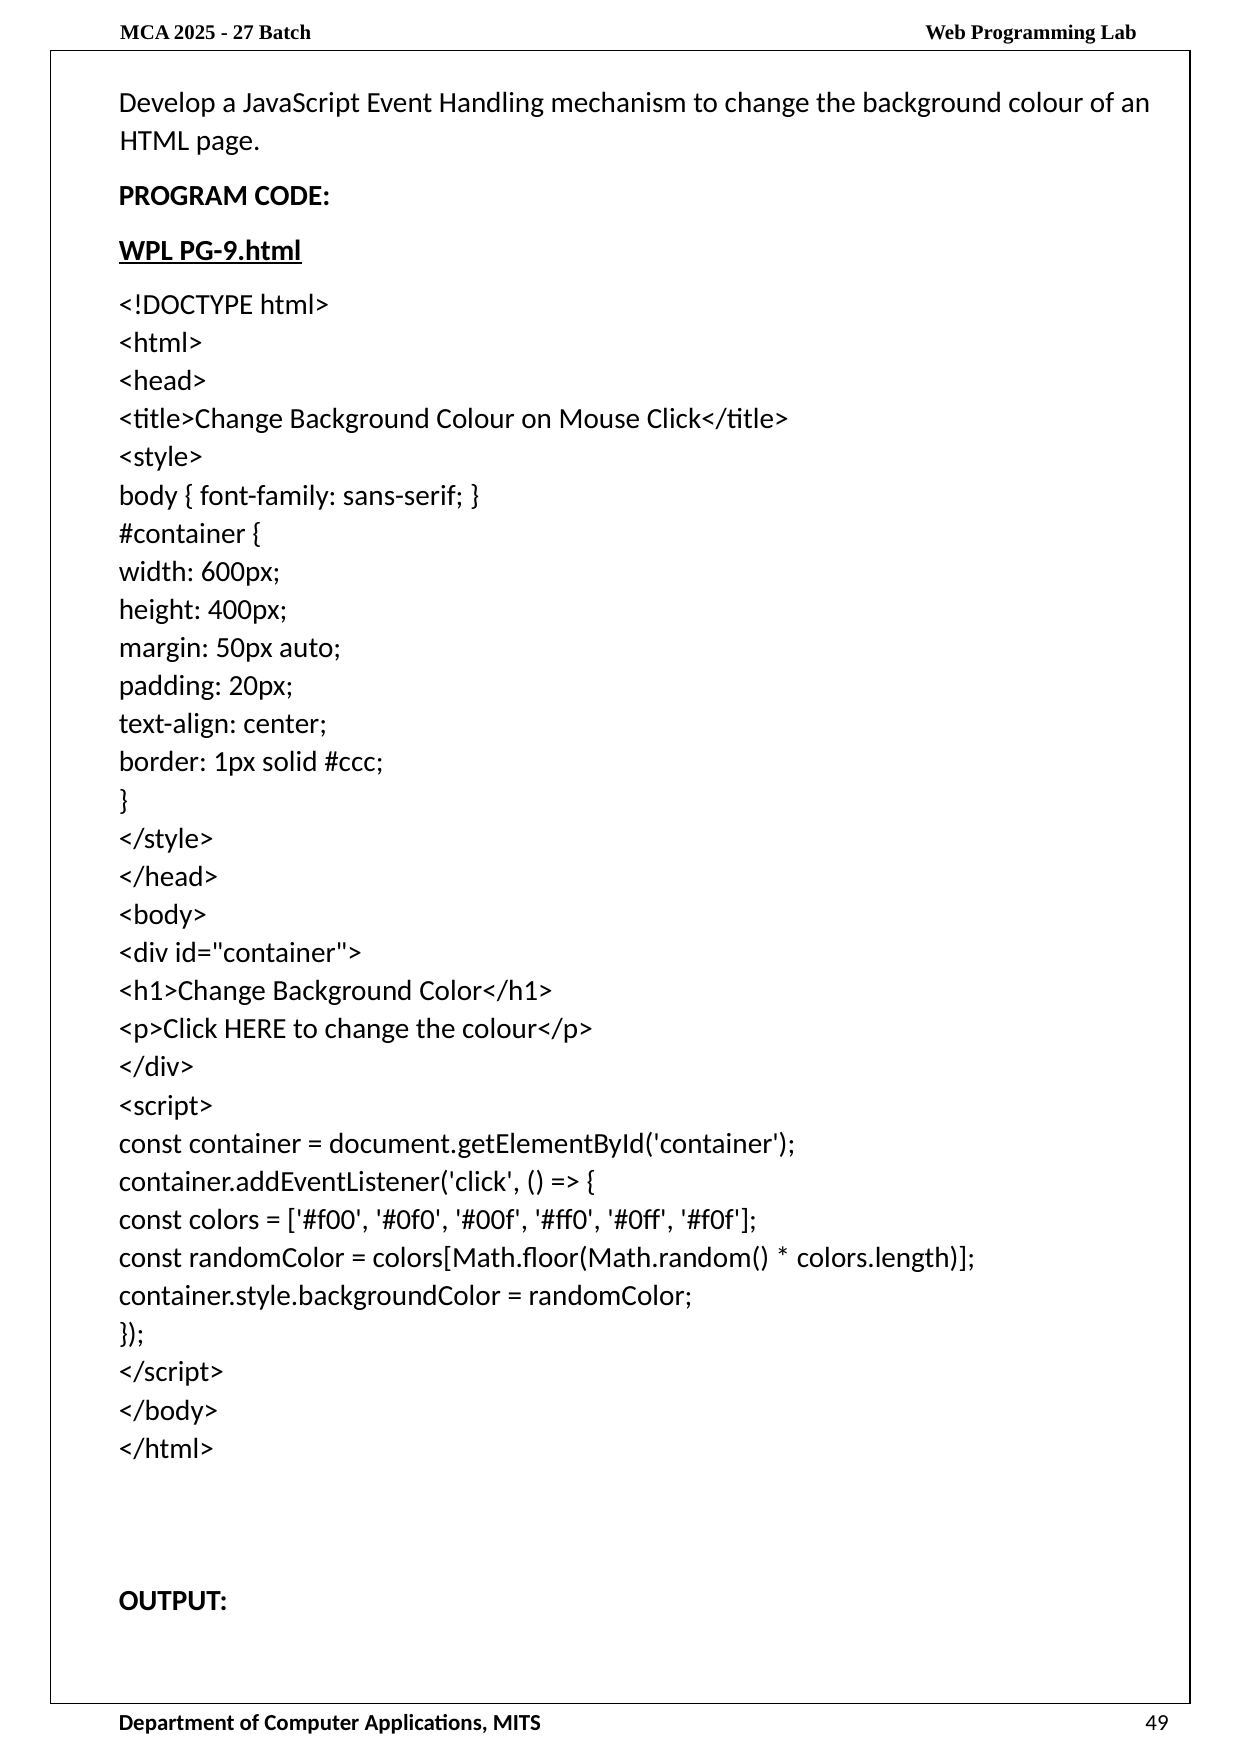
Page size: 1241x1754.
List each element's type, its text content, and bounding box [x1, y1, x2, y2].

text <body> [118, 896, 1168, 932]
text container.style.backgroundColor = randomColor; [118, 1277, 1168, 1313]
text Develop a JavaScript Event Handling mechanism to change the background colour of an HTML page. [118, 84, 1168, 158]
text </html> [118, 1430, 1168, 1465]
text <title>Change Background Colour on Mouse Click</title> [118, 400, 1168, 436]
text </div> [118, 1048, 1168, 1084]
text const colors = ['#f00', '#0f0', '#00f', '#ff0', '#0ff', '#f0f']; [118, 1201, 1168, 1237]
text <head> [118, 362, 1168, 398]
text #container { [118, 515, 1168, 550]
text </body> [118, 1392, 1168, 1427]
text const randomColor = colors[Math.floor(Math.random() * colors.length)]; [118, 1239, 1168, 1275]
text margin: 50px auto; [118, 629, 1168, 665]
text <style> [118, 438, 1168, 474]
text <!DOCTYPE html> [118, 286, 1168, 322]
subtitle WPL PG-9.html [118, 232, 310, 267]
text text-align: center; [118, 705, 1168, 741]
text }); [118, 1315, 1168, 1351]
text <script> [118, 1087, 1168, 1122]
text <h1>Change Background Color</h1> [118, 972, 1168, 1008]
text height: 400px; [118, 591, 1168, 627]
text </script> [118, 1353, 1168, 1389]
text } [118, 782, 1168, 817]
text width: 600px; [118, 553, 1168, 588]
text <html> [118, 324, 1168, 360]
text </style> [118, 820, 1168, 855]
text body { font-family: sans-serif; } [118, 477, 1168, 512]
text const container = document.getElementById('container'); [118, 1125, 1168, 1160]
text border: 1px solid #ccc; [118, 743, 1168, 779]
text container.addEventListener('click', () => { [118, 1163, 1168, 1198]
text padding: 20px; [118, 667, 1168, 703]
text <div id="container"> [118, 934, 1168, 970]
text </head> [118, 858, 1168, 893]
text <p>Click HERE to change the colour</p> [118, 1010, 1168, 1046]
text OUTPUT: [118, 1582, 296, 1618]
text PROGRAM CODE: [118, 177, 1168, 213]
